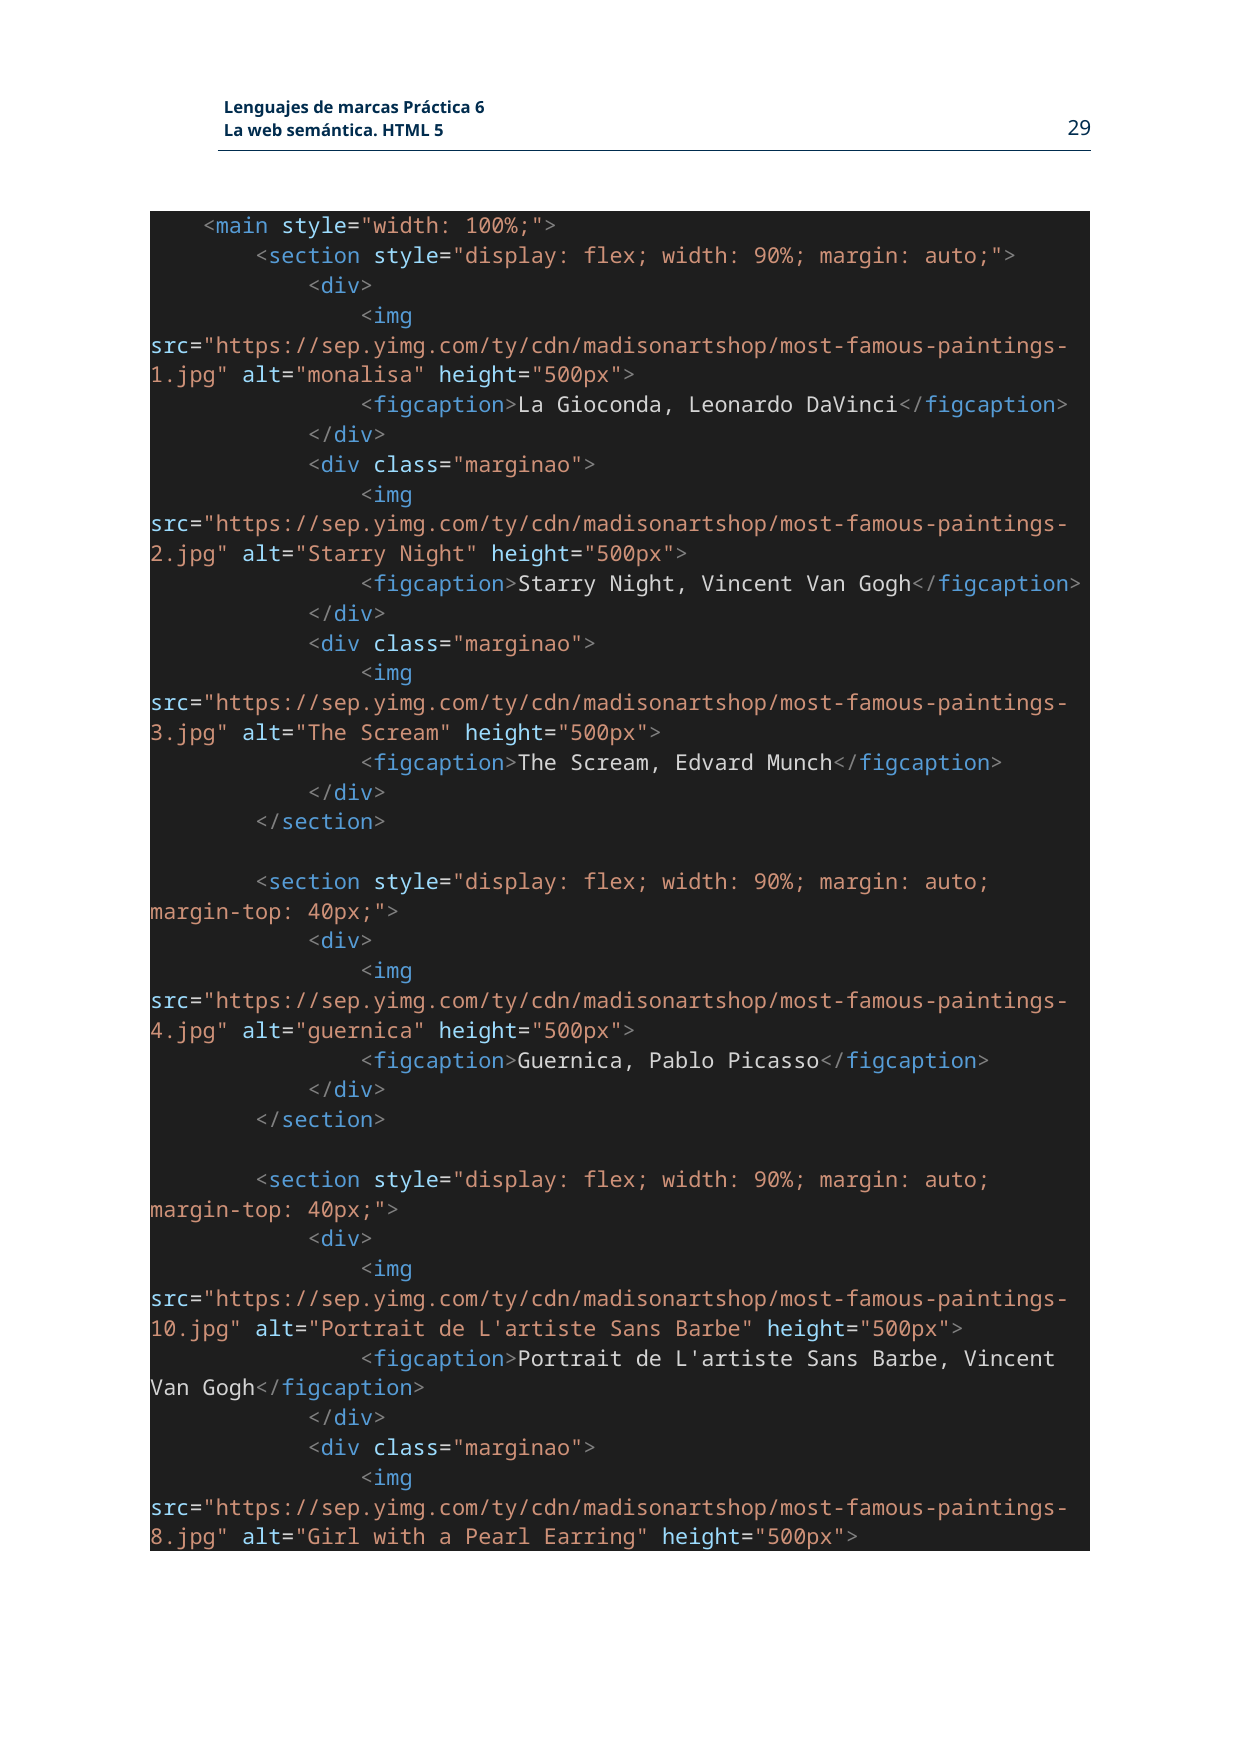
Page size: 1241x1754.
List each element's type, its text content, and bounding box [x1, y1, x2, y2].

text </div> [150, 1402, 1090, 1432]
text <figcaption>Starry Night, Vincent Van Gogh</figcaption> [150, 568, 1090, 598]
text <div> [150, 926, 1090, 955]
text <section style="display: flex; width: 90%; margin: auto;"> [150, 240, 1090, 270]
text <div class="marginao"> [150, 628, 1090, 657]
text </div> [150, 419, 1090, 449]
text <figcaption>The Scream, Edvard Munch</figcaption> [150, 747, 1090, 777]
text </section> [150, 1104, 1090, 1134]
text <img src="https://sep.yimg.com/ty/cdn/madisonartshop/most-famous-paintings-3.jpg" alt="The Scream" height="500px"> [150, 657, 1090, 747]
text <div> [150, 1223, 1090, 1253]
text <img src="https://sep.yimg.com/ty/cdn/madisonartshop/most-famous-paintings-2.jpg" alt="Starry Night" height="500px"> [150, 479, 1090, 568]
text <img src="https://sep.yimg.com/ty/cdn/madisonartshop/most-famous-paintings-10.jpg" alt="Portrait de L'artiste Sans Barbe" height="500px"> [150, 1253, 1090, 1343]
text <div class="marginao"> [150, 449, 1090, 479]
text <img src="https://sep.yimg.com/ty/cdn/madisonartshop/most-famous-paintings-8.jpg" alt="Girl with a Pearl Earring" height="500px"> [150, 1462, 1090, 1551]
text <img src="https://sep.yimg.com/ty/cdn/madisonartshop/most-famous-paintings-4.jpg" alt="guernica" height="500px"> [150, 955, 1090, 1045]
text </section> [150, 806, 1090, 836]
text <figcaption>Guernica, Pablo Picasso</figcaption> [150, 1045, 1090, 1074]
text <div> [150, 270, 1090, 300]
text <figcaption>La Gioconda, Leonardo DaVinci</figcaption> [150, 389, 1090, 419]
text </div> [150, 598, 1090, 628]
text </div> [150, 1074, 1090, 1104]
text </div> [150, 777, 1090, 806]
text <img src="https://sep.yimg.com/ty/cdn/madisonartshop/most-famous-paintings-1.jpg" alt="monalisa" height="500px"> [150, 300, 1090, 389]
text <section style="display: flex; width: 90%; margin: auto; margin-top: 40px;"> [150, 1164, 1090, 1223]
text <div class="marginao"> [150, 1432, 1090, 1462]
text <section style="display: flex; width: 90%; margin: auto; margin-top: 40px;"> [150, 866, 1090, 926]
text <figcaption>Portrait de L'artiste Sans Barbe, Vincent Van Gogh</figcaption> [150, 1343, 1090, 1402]
text <main style="width: 100%;"> [150, 211, 1090, 240]
